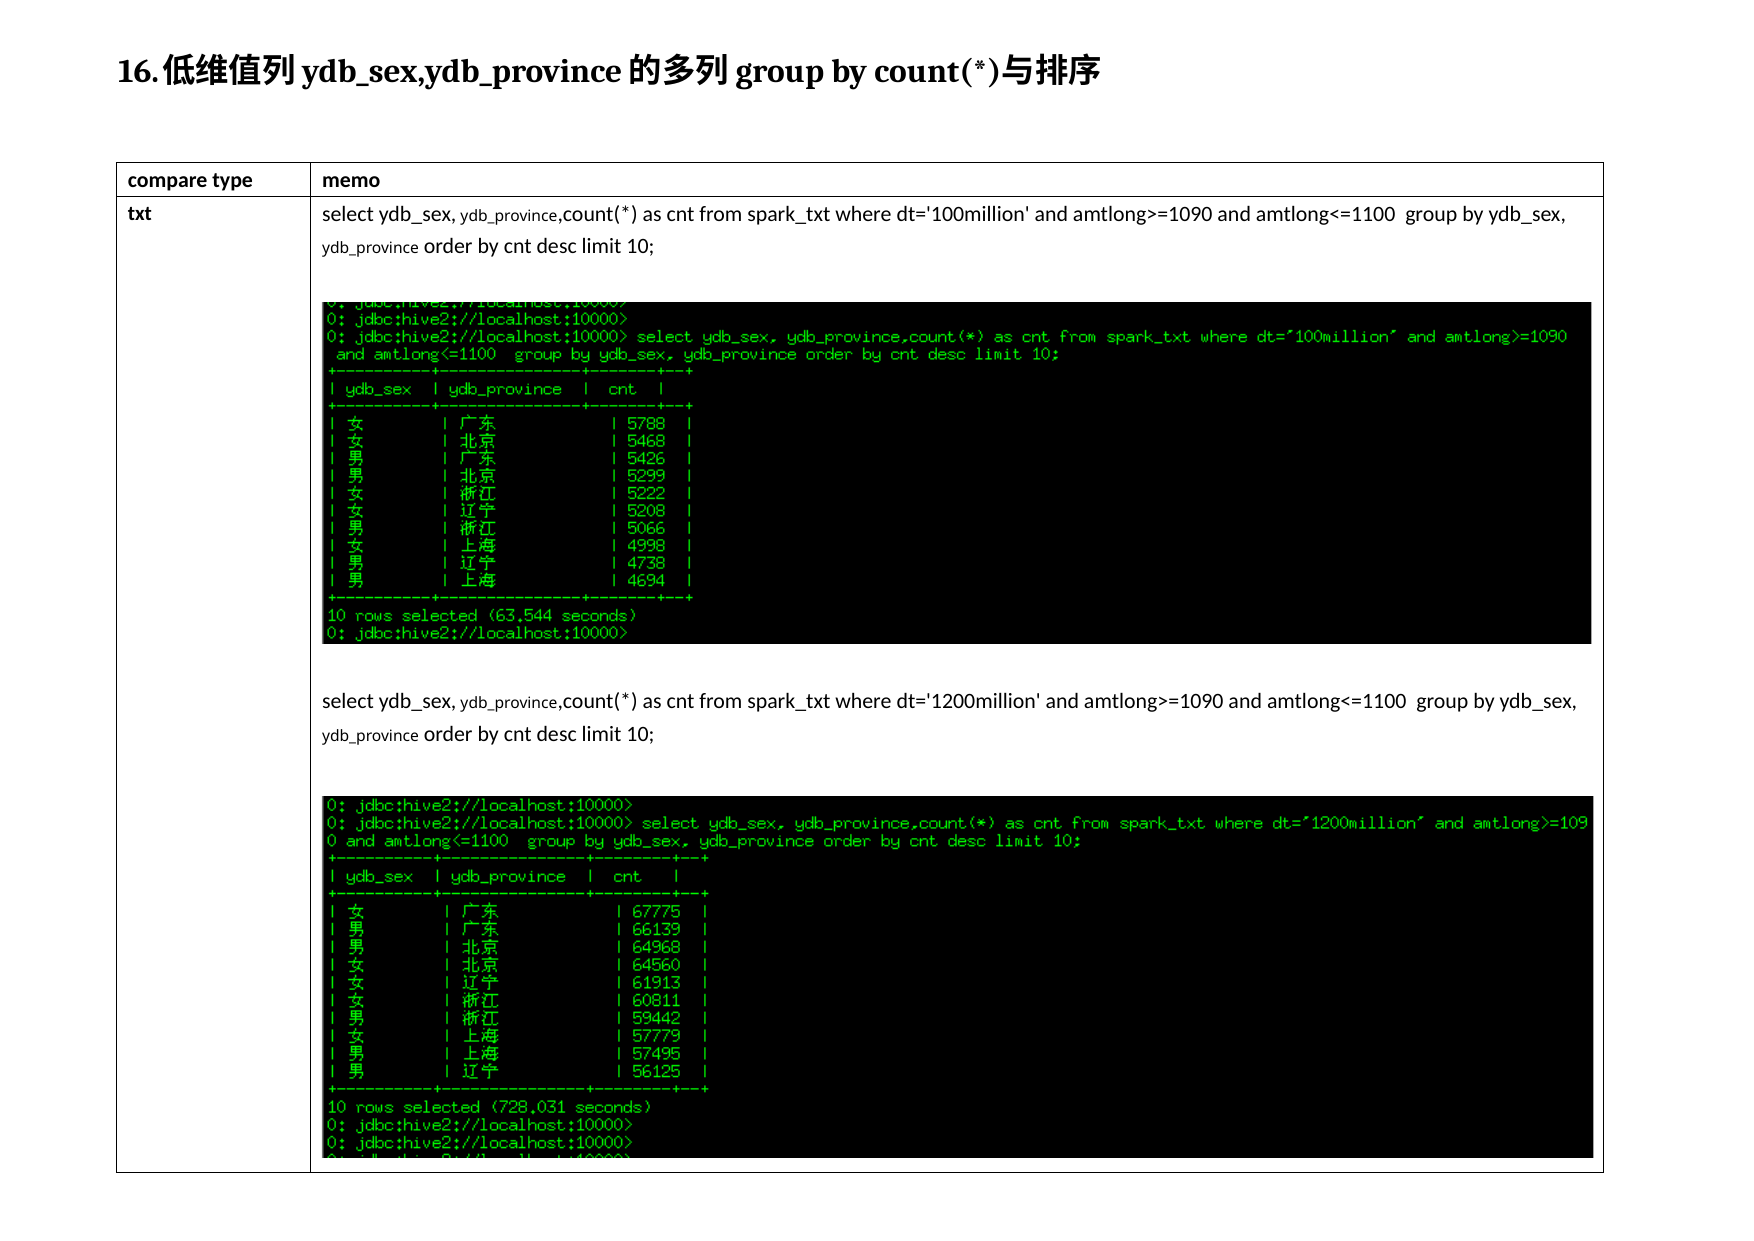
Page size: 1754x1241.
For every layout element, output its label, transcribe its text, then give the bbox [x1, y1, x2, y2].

table_header compare type [117, 163, 310, 196]
table_header memo [311, 163, 1603, 196]
subtitle 低维值列ydb_sex,ydb_province的多列group by count(*)与排序 [118, 35, 1695, 100]
picture [321, 302, 1592, 644]
table_cell txt [117, 197, 310, 1172]
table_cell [311, 197, 1603, 1172]
picture [321, 796, 1594, 1158]
